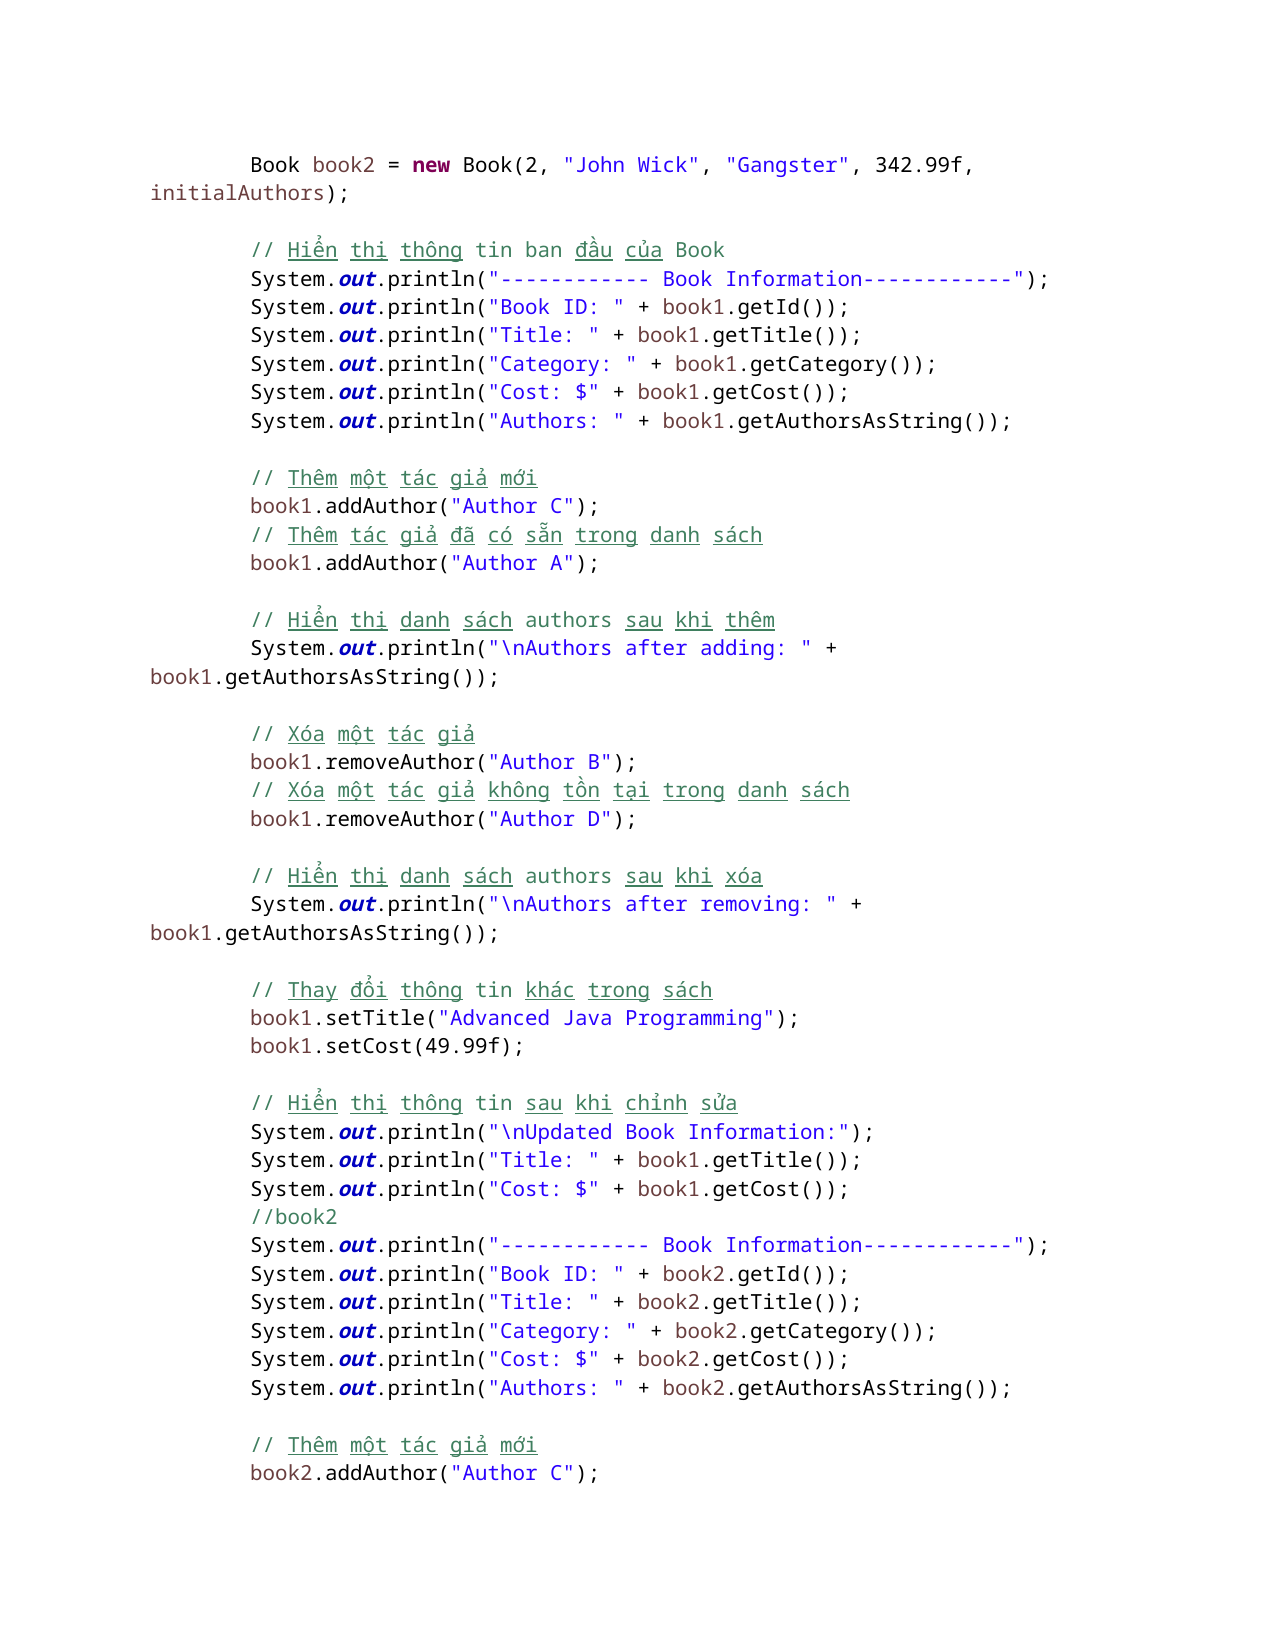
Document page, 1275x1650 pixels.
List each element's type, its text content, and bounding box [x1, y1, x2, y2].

text // Thêm một tác giả mới [150, 1430, 1125, 1458]
text // Xóa một tác giả [150, 719, 1125, 747]
text System.out.println("Title: " + book1.getTitle()); [150, 321, 1125, 349]
text //book2 [150, 1202, 1125, 1231]
text book1.setTitle("Advanced Java Programming"); [150, 1003, 1125, 1032]
text // Thêm tác giả đã có sẵn trong danh sách [150, 520, 1125, 548]
text book1.addAuthor("Author A"); [150, 548, 1125, 577]
text book2.addAuthor("Author C"); [150, 1458, 1125, 1487]
text System.out.println("------------ Book Information------------"); [150, 1231, 1125, 1259]
text book1.removeAuthor("Author D"); [150, 804, 1125, 832]
text System.out.println("Title: " + book1.getTitle()); [150, 1145, 1125, 1174]
text System.out.println("Cost: $" + book2.getCost()); [150, 1344, 1125, 1373]
text book1.addAuthor("Author C"); [150, 491, 1125, 520]
text // Thay đổi thông tin khác trong sách [150, 975, 1125, 1003]
text System.out.println("Category: " + book2.getCategory()); [150, 1316, 1125, 1344]
text System.out.println("\nUpdated Book Information:"); [150, 1117, 1125, 1145]
text // Xóa một tác giả không tồn tại trong danh sách [150, 776, 1125, 804]
text // Thêm một tác giả mới [150, 463, 1125, 491]
text System.out.println("Book ID: " + book1.getId()); [150, 292, 1125, 321]
text System.out.println("Cost: $" + book1.getCost()); [150, 377, 1125, 406]
text // Hiển thị danh sách authors sau khi xóa [150, 861, 1125, 889]
text System.out.println("Title: " + book2.getTitle()); [150, 1287, 1125, 1316]
text System.out.println("Category: " + book1.getCategory()); [150, 349, 1125, 377]
text // Hiển thị danh sách authors sau khi thêm [150, 605, 1125, 633]
text System.out.println("------------ Book Information------------"); [150, 264, 1125, 292]
text // Hiển thị thông tin ban đầu của Book [150, 235, 1125, 264]
text // Hiển thị thông tin sau khi chỉnh sửa [150, 1088, 1125, 1117]
text System.out.println("\nAuthors after adding: " + book1.getAuthorsAsString()); [150, 633, 1125, 690]
text book1.setCost(49.99f); [150, 1032, 1125, 1060]
text book1.removeAuthor("Author B"); [150, 747, 1125, 776]
text System.out.println("\nAuthors after removing: " + book1.getAuthorsAsString()); [150, 889, 1125, 946]
text System.out.println("Cost: $" + book1.getCost()); [150, 1174, 1125, 1202]
text System.out.println("Authors: " + book2.getAuthorsAsString()); [150, 1373, 1125, 1401]
text Book book2 = new Book(2, "John Wick", "Gangster", 342.99f, initialAuthors); [150, 150, 1125, 207]
text System.out.println("Authors: " + book1.getAuthorsAsString()); [150, 406, 1125, 434]
text System.out.println("Book ID: " + book2.getId()); [150, 1259, 1125, 1287]
